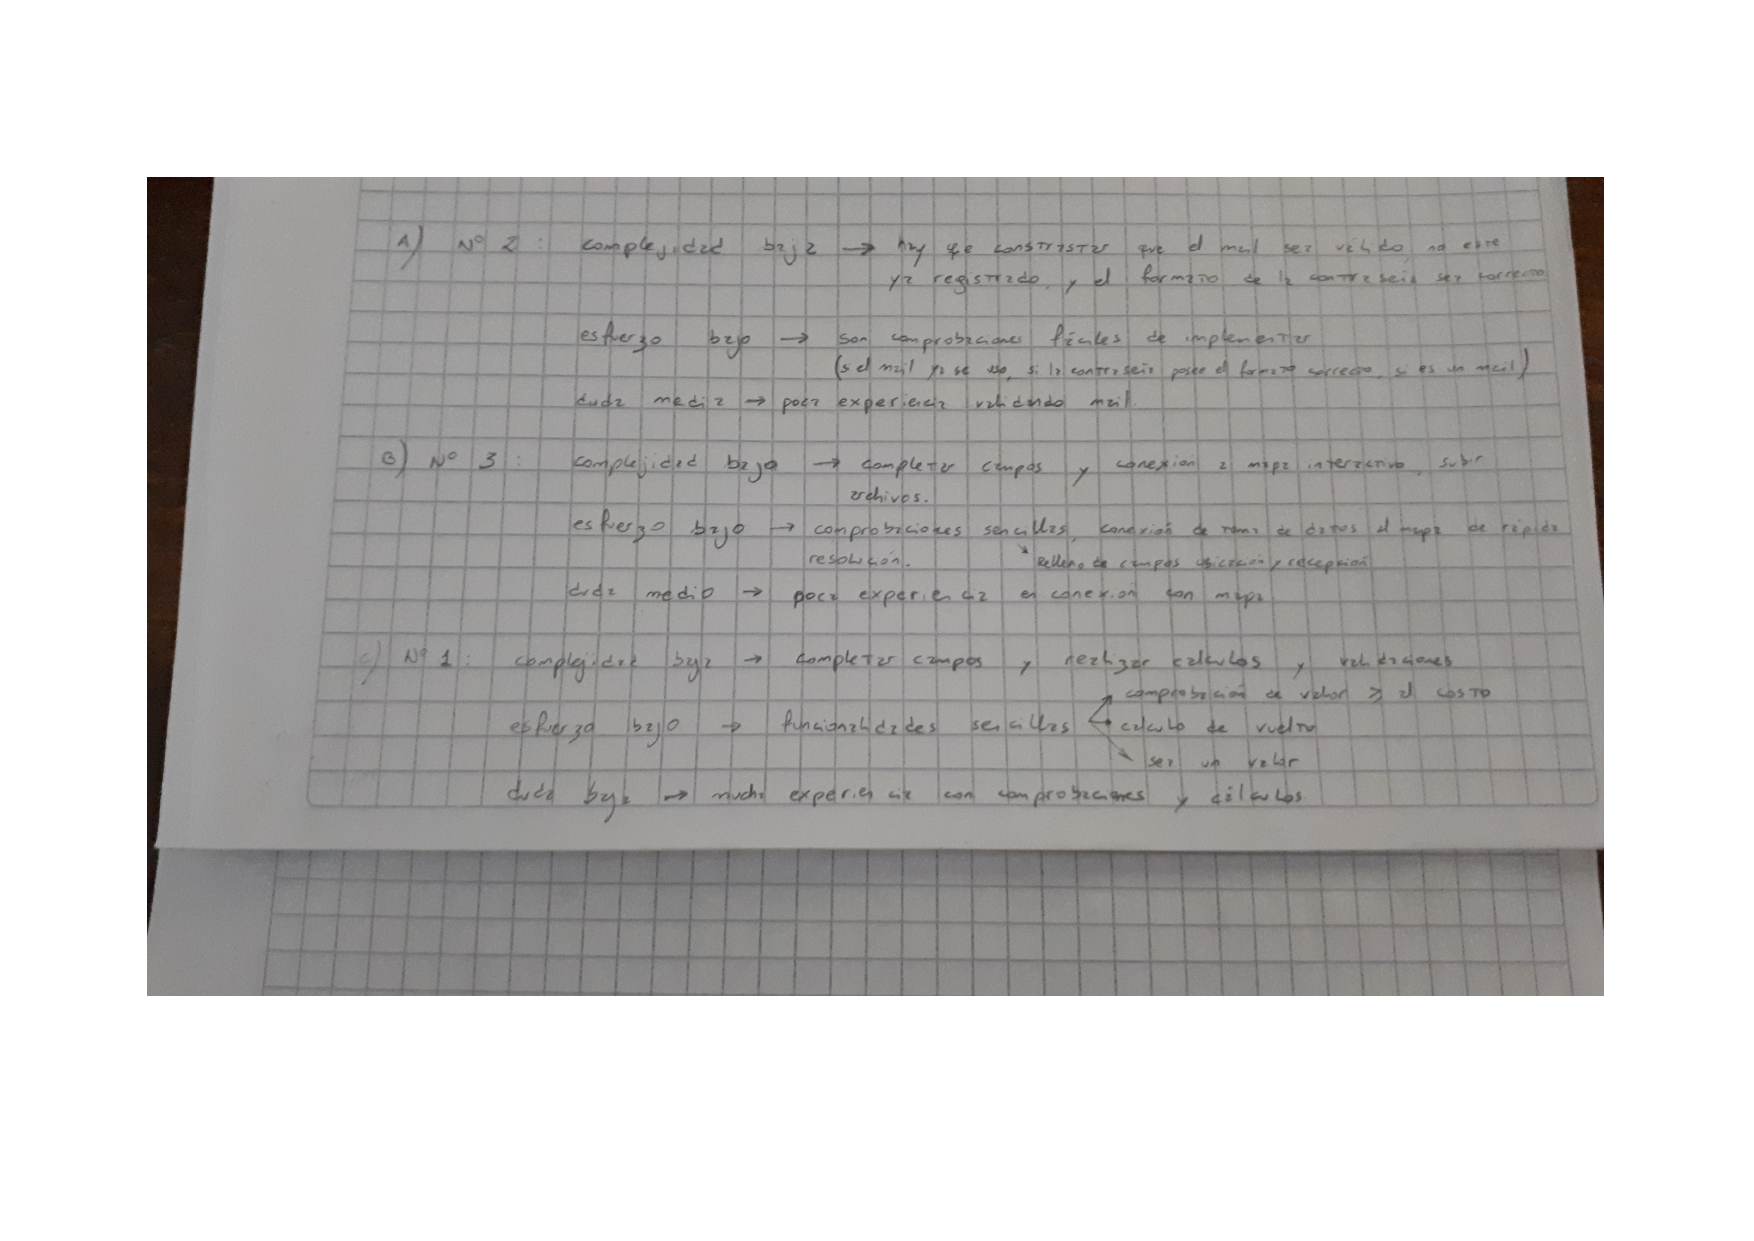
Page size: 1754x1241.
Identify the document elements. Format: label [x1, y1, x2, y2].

picture [147, 177, 1604, 996]
